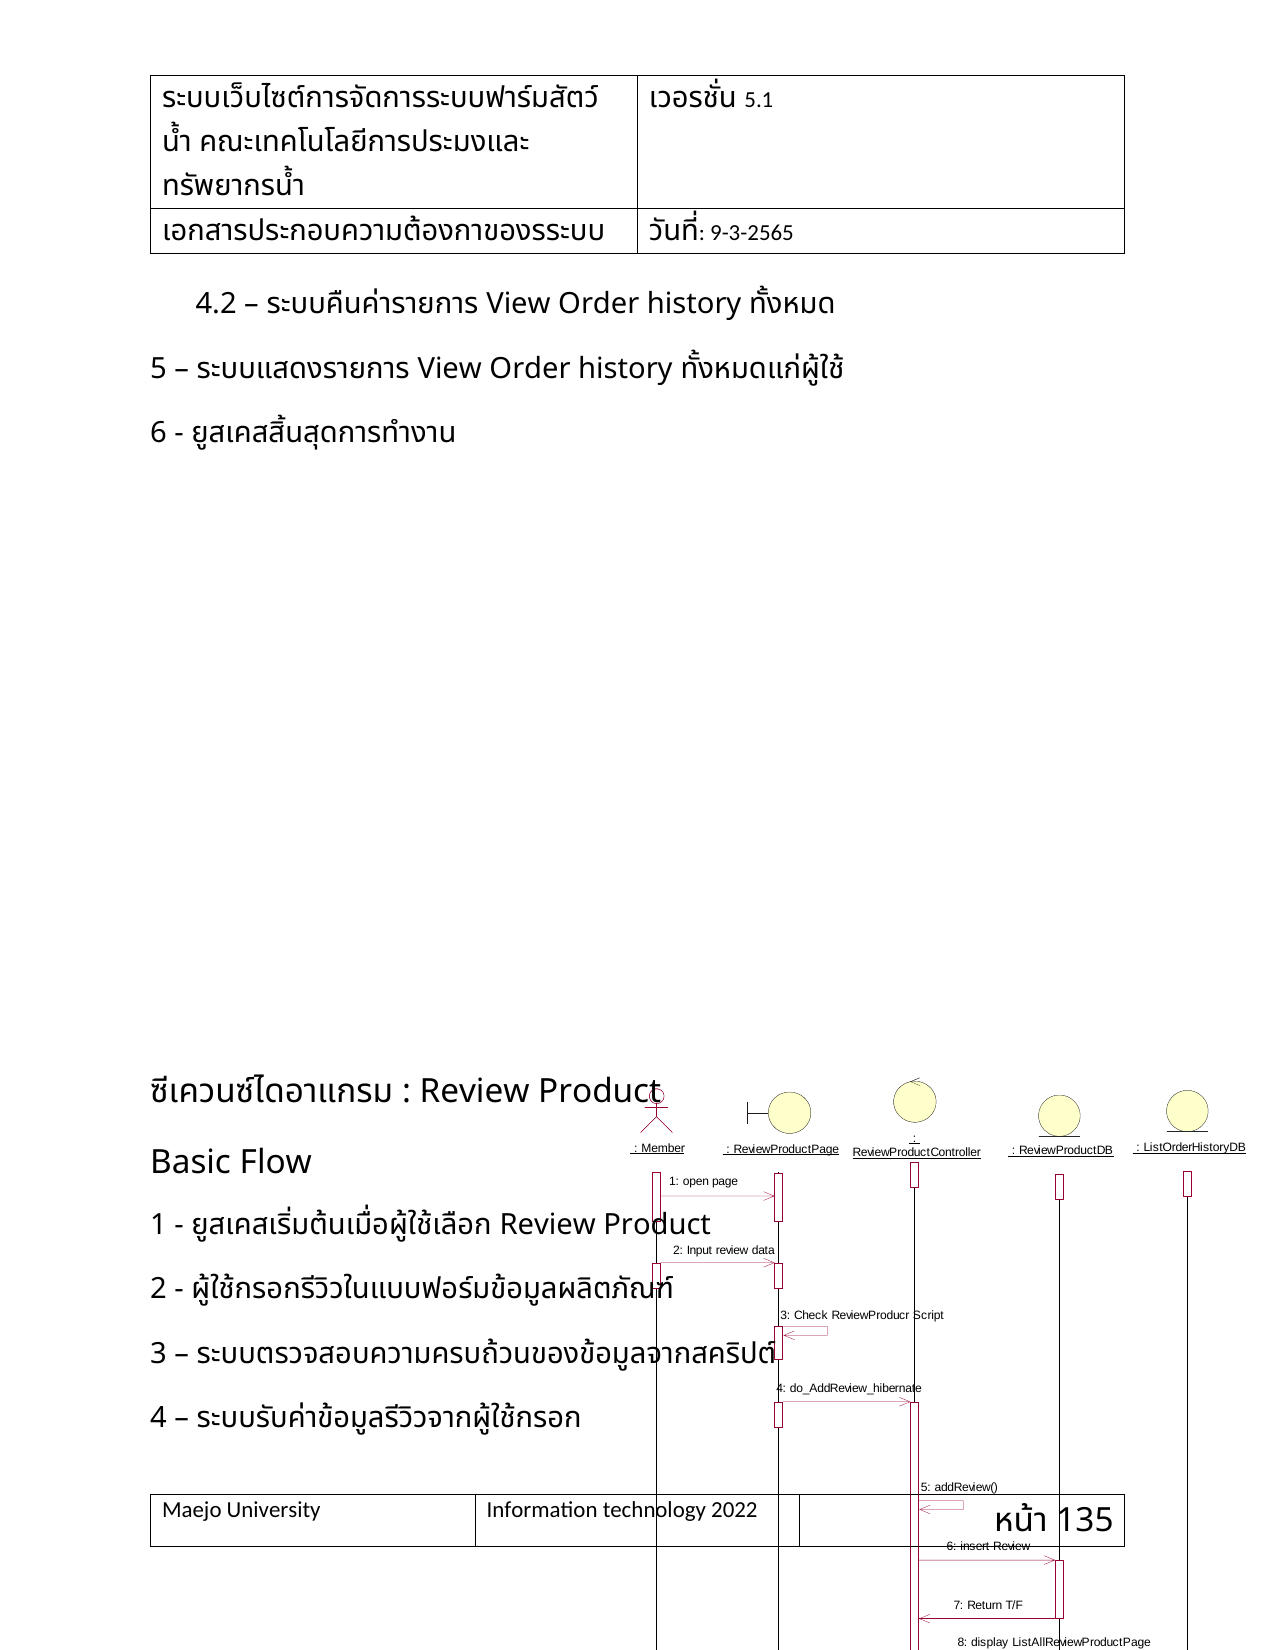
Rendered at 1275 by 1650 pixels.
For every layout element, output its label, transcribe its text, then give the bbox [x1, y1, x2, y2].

text ซีเควนซ์ไดอาแกรม : Review Product [150, 1066, 1125, 1117]
text 4 – ระบบรับค่าข้อมูลรีวิวจากผู้ใช้กรอก [150, 1397, 1125, 1441]
text 4.2 – ระบบคืนค่ารายการ View Order history ทั้งหมด [150, 282, 1125, 327]
text 6 - ยูสเคสสิ้นสุดการทำงาน [150, 411, 1125, 456]
text 2 - ผู้ใช้กรอกรีวิวในแบบฟอร์มข้อมูลผลิตภัณฑ์ [150, 1268, 1125, 1312]
text 5 – ระบบแสดงรายการ View Order history ทั้งหมดแก่ผู้ใช้ [150, 347, 1125, 391]
text Basic Flow [150, 1138, 1125, 1183]
text 3 – ระบบตรวจสอบความครบถ้วนของข้อมูลจากสคริปต์ [150, 1332, 1125, 1377]
text 1 - ยูสเคสเริ่มต้นเมื่อผู้ใช้เลือก Review Product [150, 1203, 1125, 1248]
